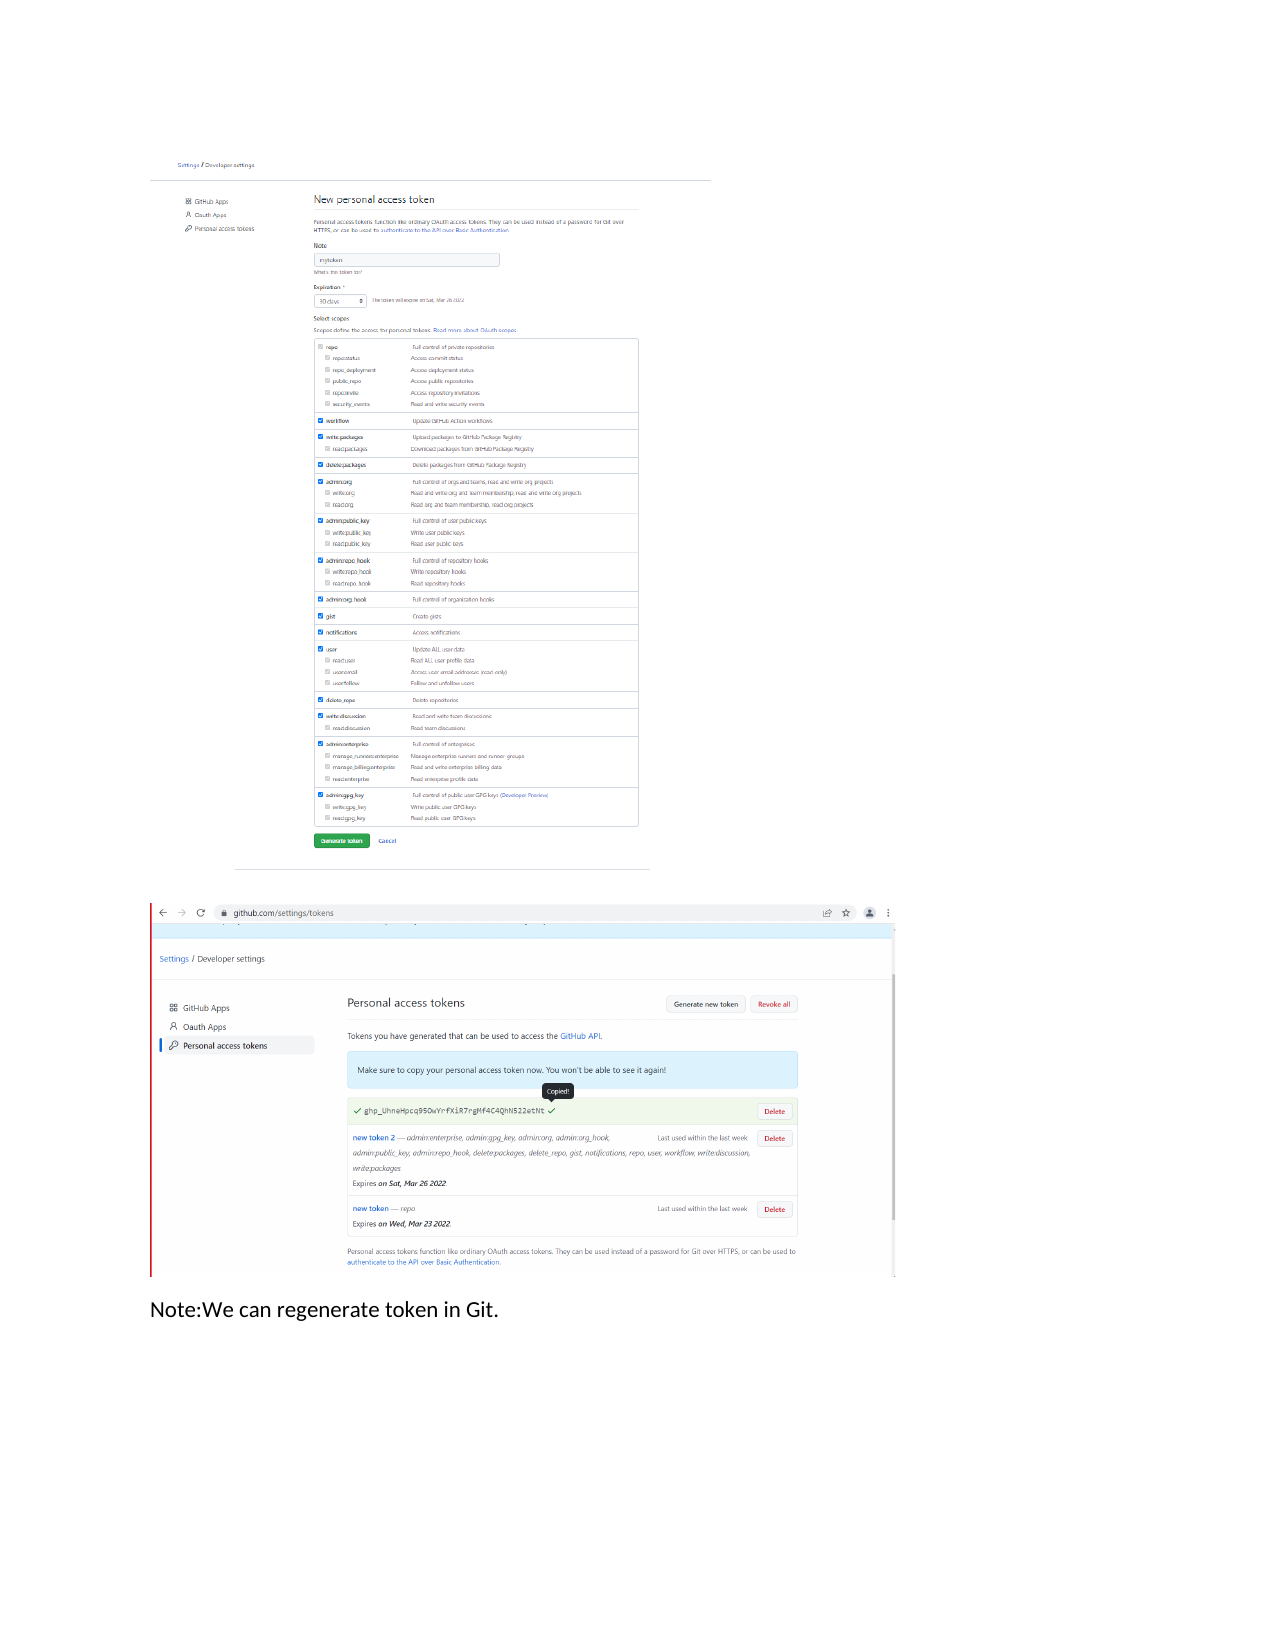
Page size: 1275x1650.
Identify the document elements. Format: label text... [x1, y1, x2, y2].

text Note:We can regenerate token in Git. [150, 1296, 1125, 1323]
picture [150, 903, 896, 1277]
picture [150, 150, 711, 885]
